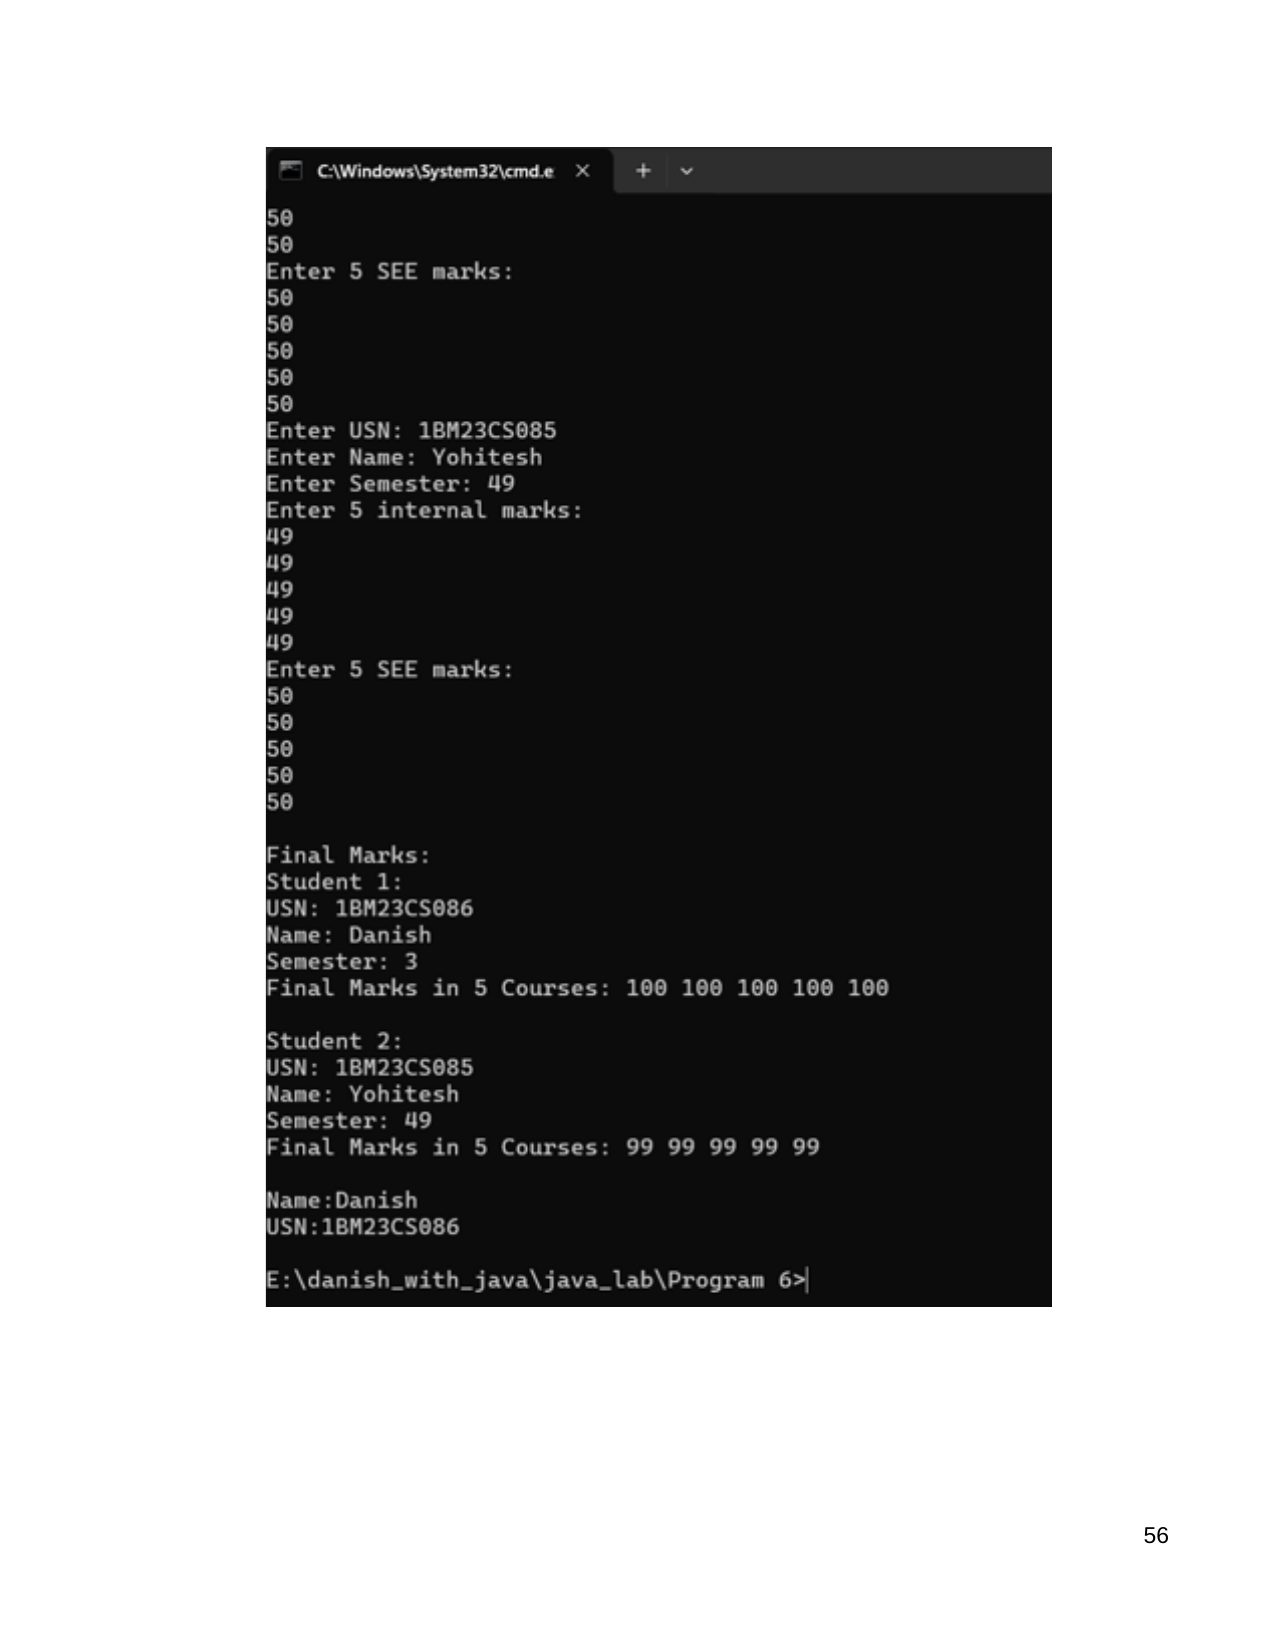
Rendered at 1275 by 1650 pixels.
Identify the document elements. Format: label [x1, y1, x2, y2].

picture [265, 147, 1052, 1307]
